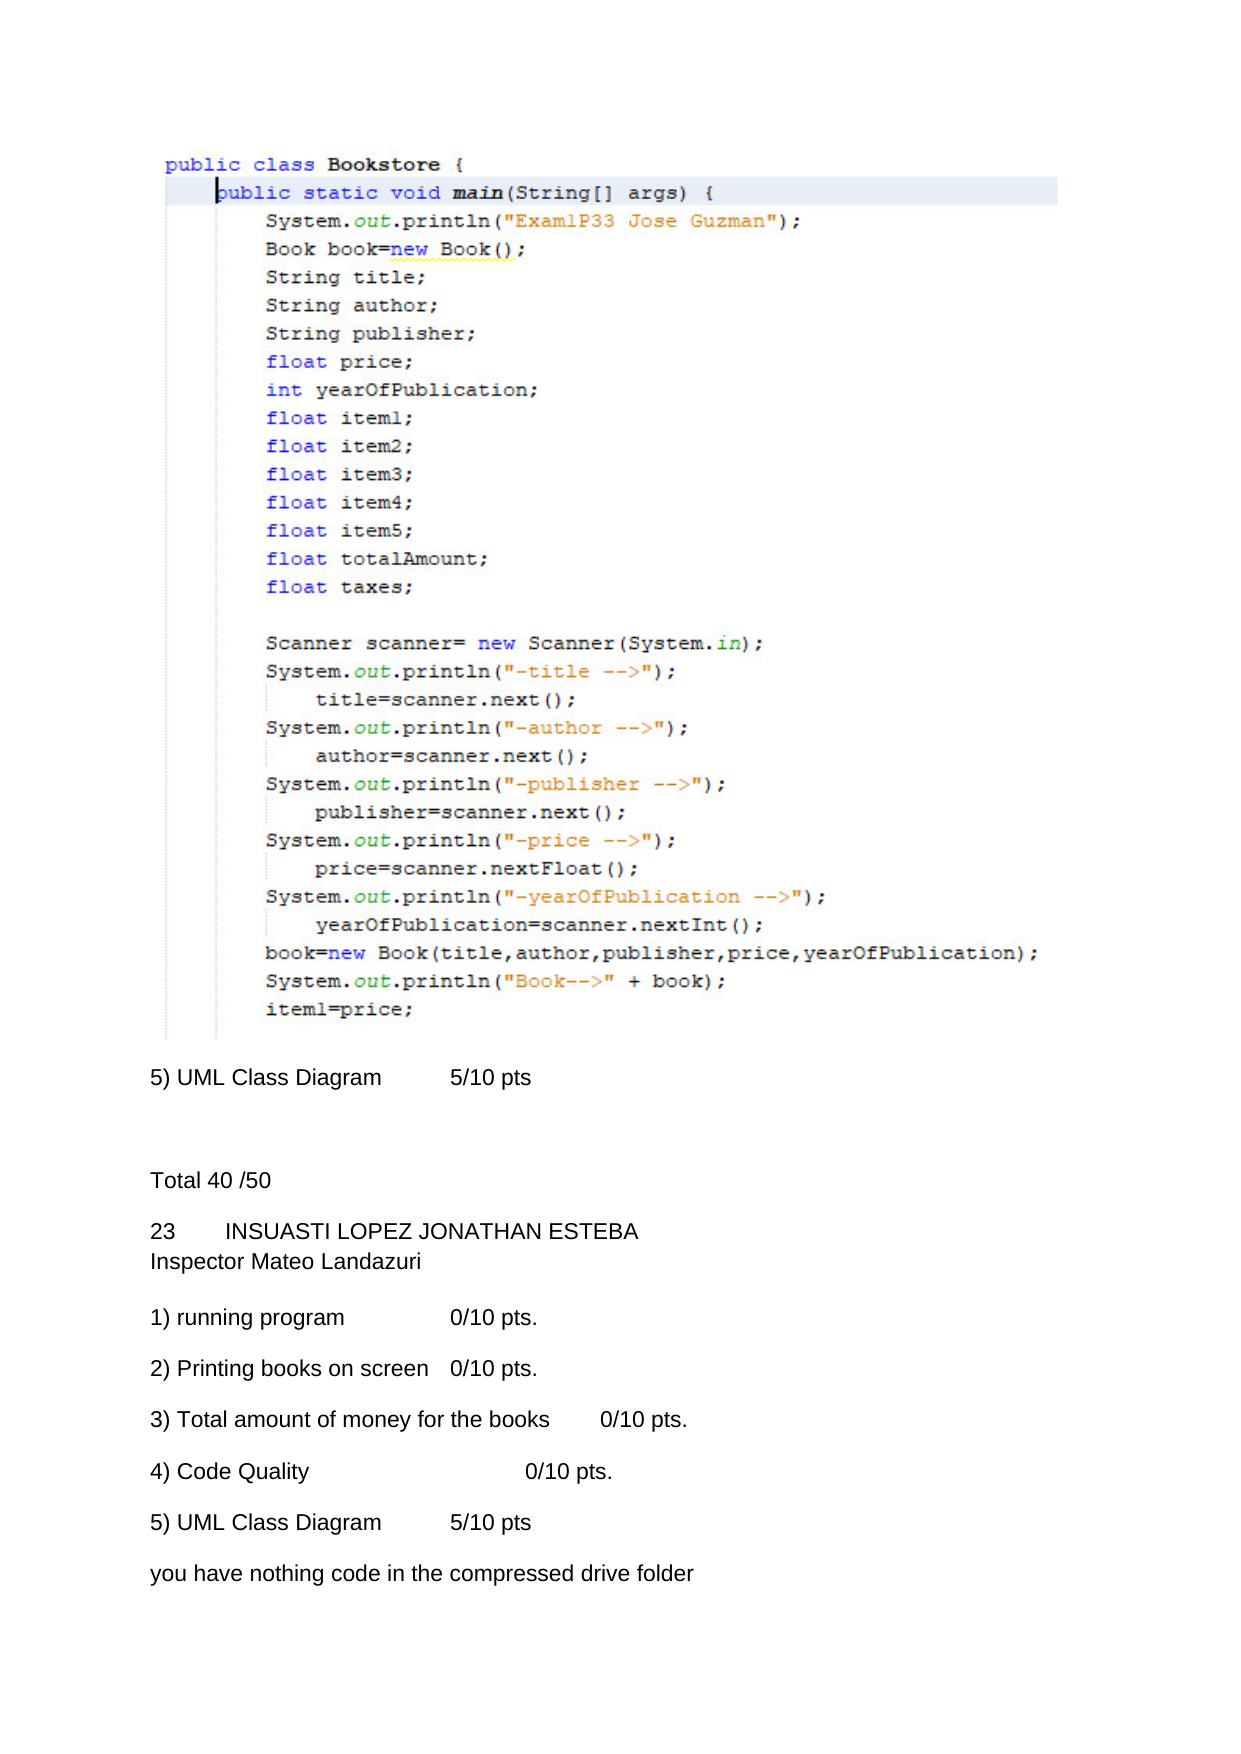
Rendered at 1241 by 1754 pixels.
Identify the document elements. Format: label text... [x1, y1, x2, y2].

text Total 40 /50 [150, 1167, 1090, 1193]
text 5) UML Class Diagram 5/10 pts [150, 1064, 1090, 1090]
text 1) running program 0/10 pts. [150, 1303, 1090, 1330]
text 5) UML Class Diagram 5/10 pts [150, 1509, 1090, 1535]
text Inspector Mateo Landazuri [150, 1248, 1090, 1275]
text 3) Total amount of money for the books 0/10 pts. [150, 1406, 1090, 1433]
text 2) Printing books on screen 0/10 pts. [150, 1355, 1090, 1381]
text 4) Code Quality 0/10 pts. [150, 1458, 1090, 1484]
text 23 INSUASTI LOPEZ JONATHAN ESTEBA [150, 1218, 1090, 1244]
text you have nothing code in the compressed drive folder [150, 1560, 1090, 1587]
picture [150, 150, 1058, 1039]
